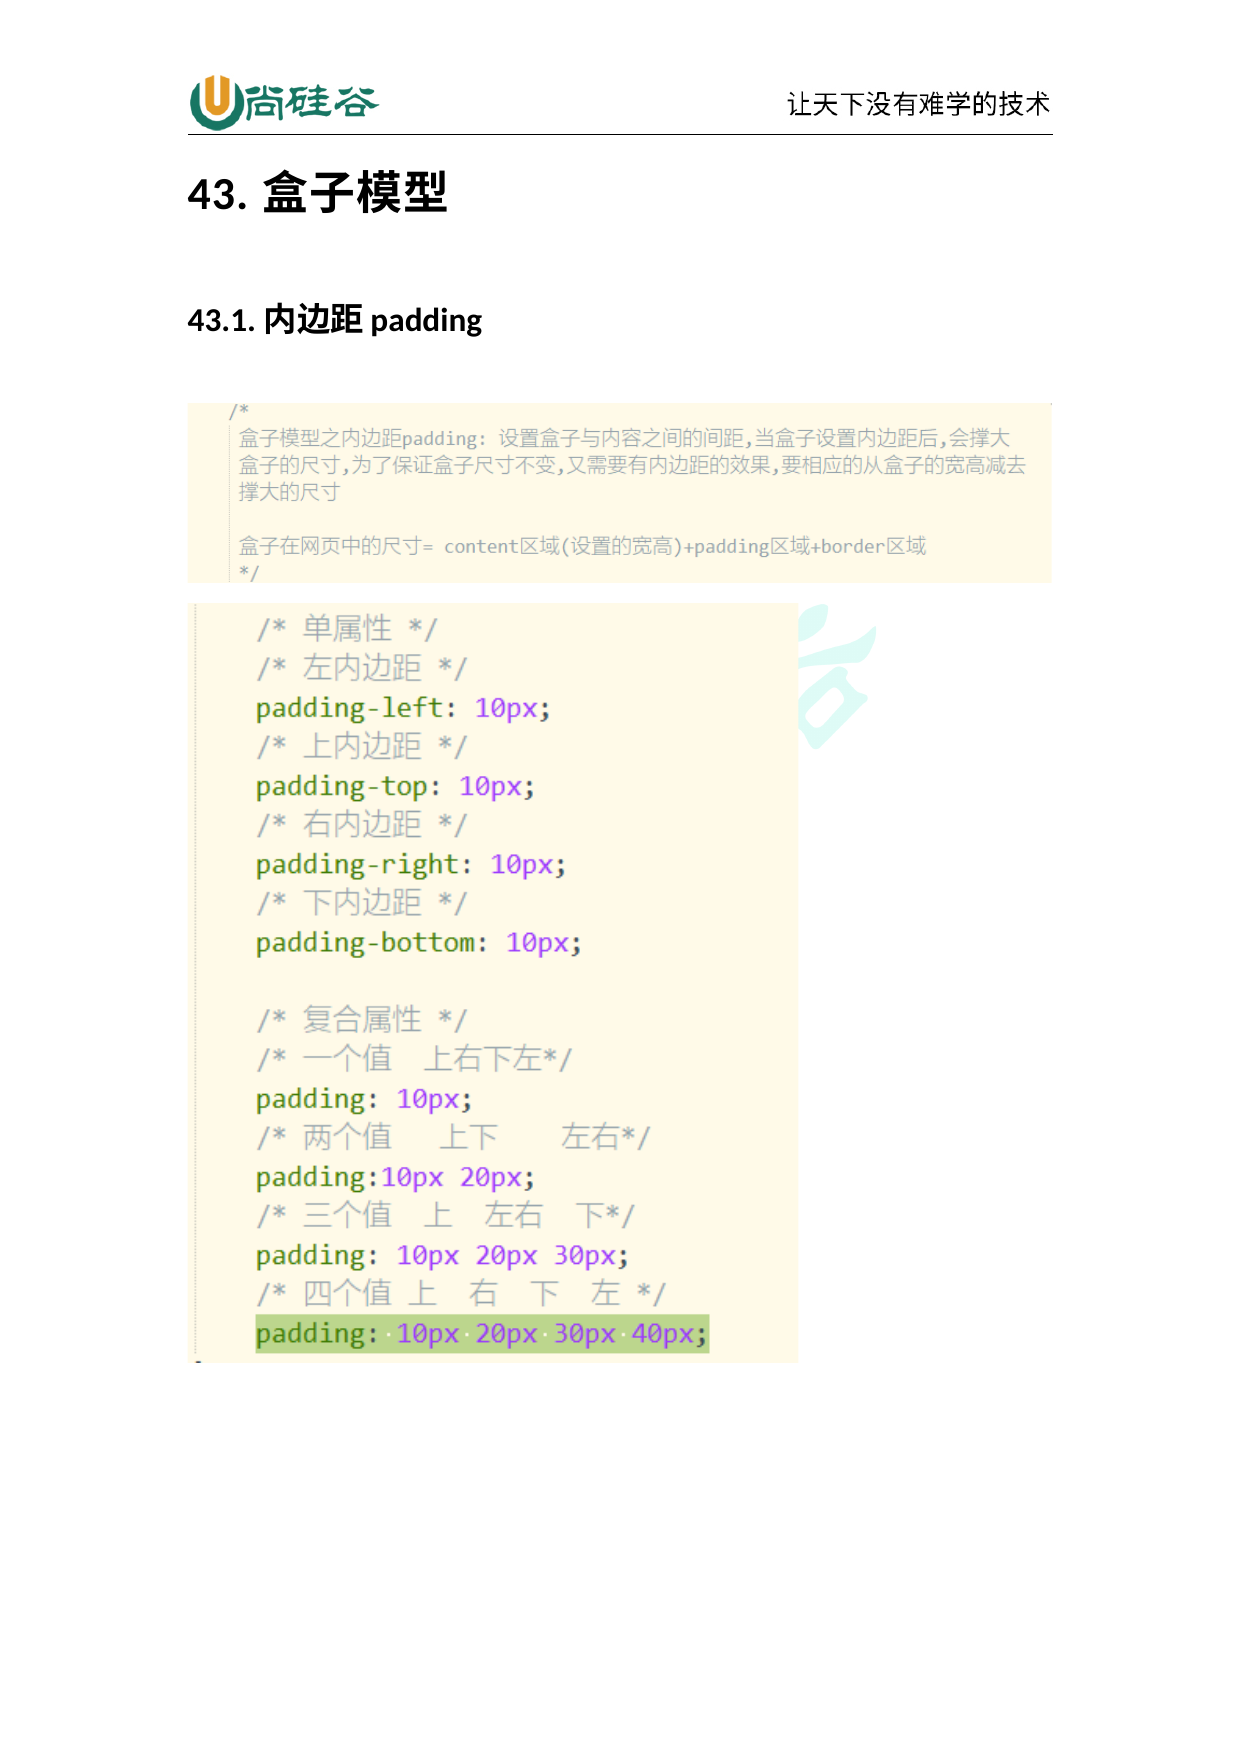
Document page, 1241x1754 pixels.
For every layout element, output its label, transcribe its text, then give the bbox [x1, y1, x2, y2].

subtitle 盒子模型 [187, 156, 1053, 222]
picture [187, 73, 1053, 132]
picture [187, 603, 799, 1363]
picture [187, 403, 1052, 583]
subtitle 内边距padding [187, 293, 1053, 341]
